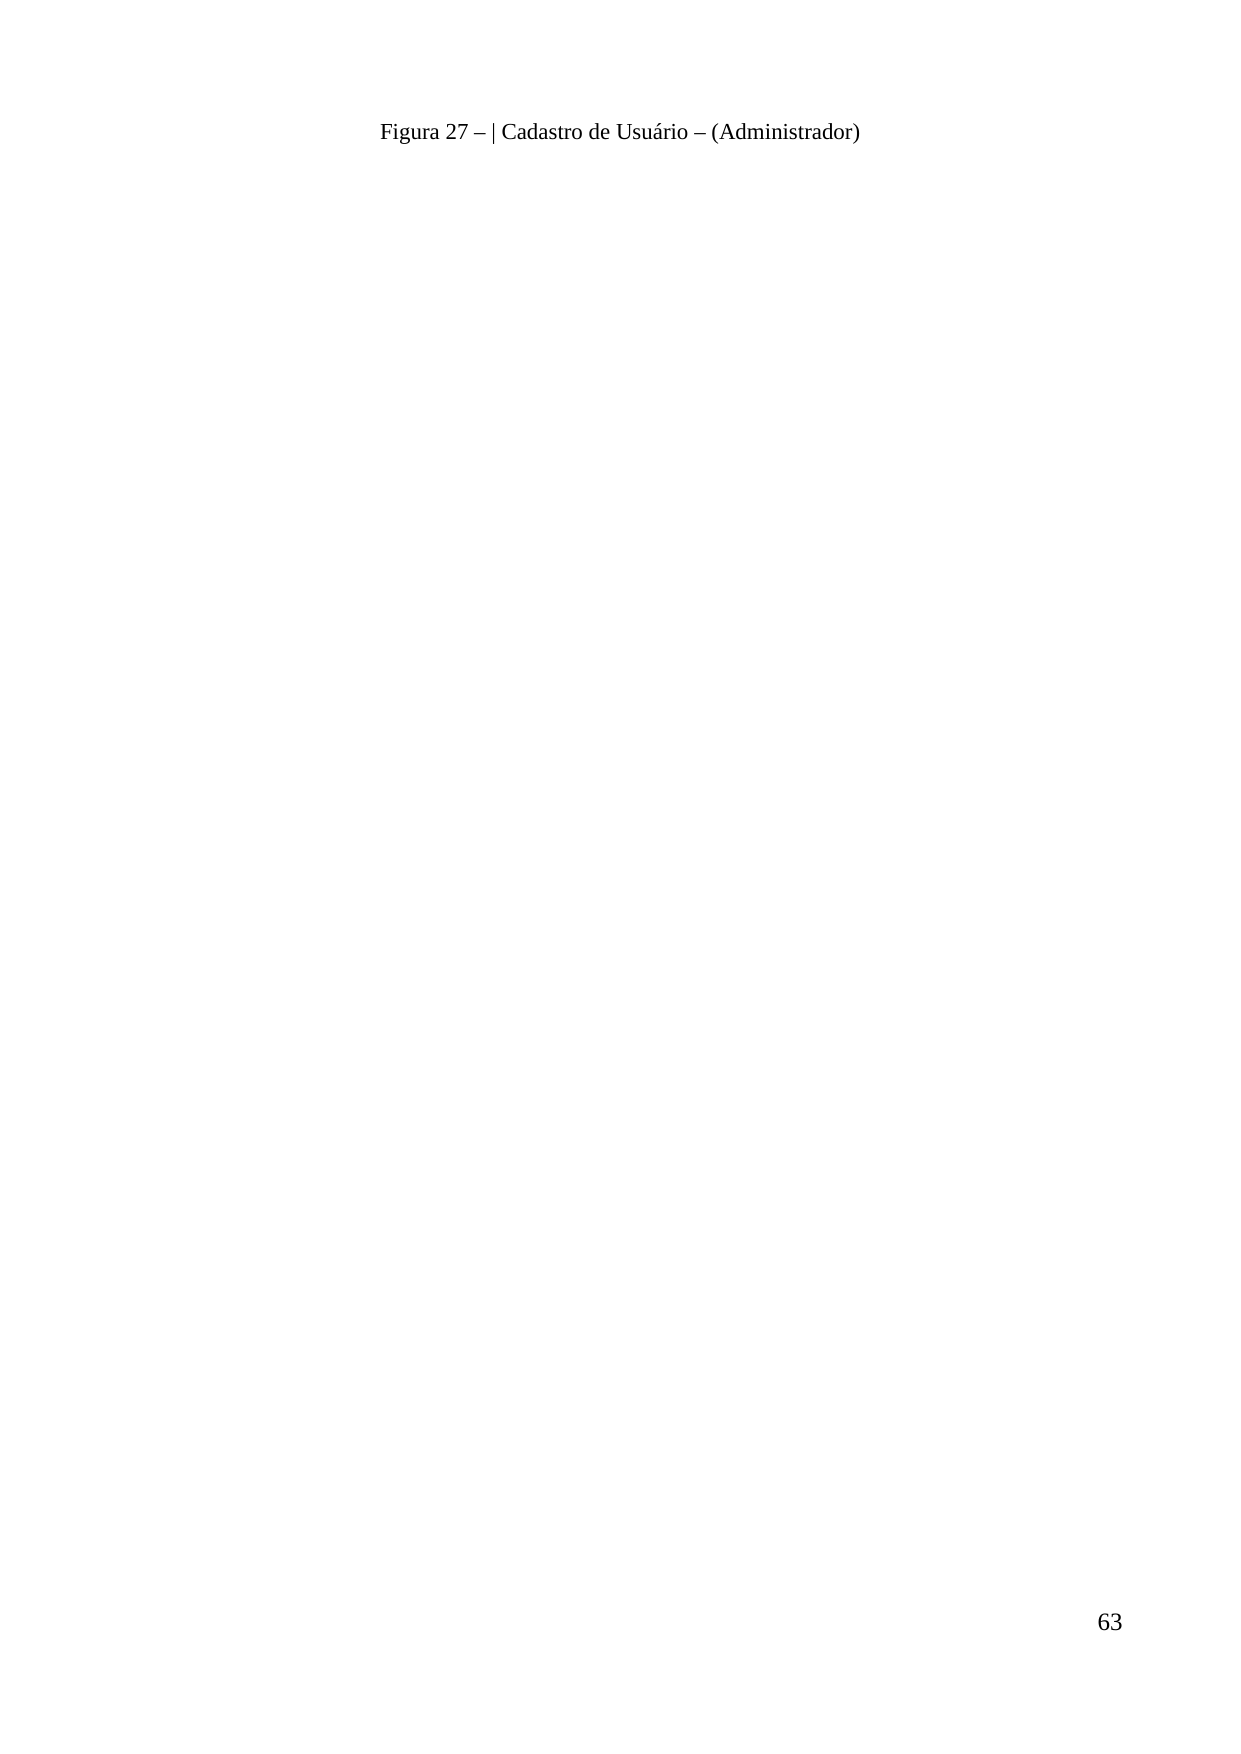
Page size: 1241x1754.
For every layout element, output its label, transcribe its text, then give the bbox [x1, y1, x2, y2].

text Figura 27 – | Cadastro de Usuário – (Administrador) [118, 118, 1122, 144]
